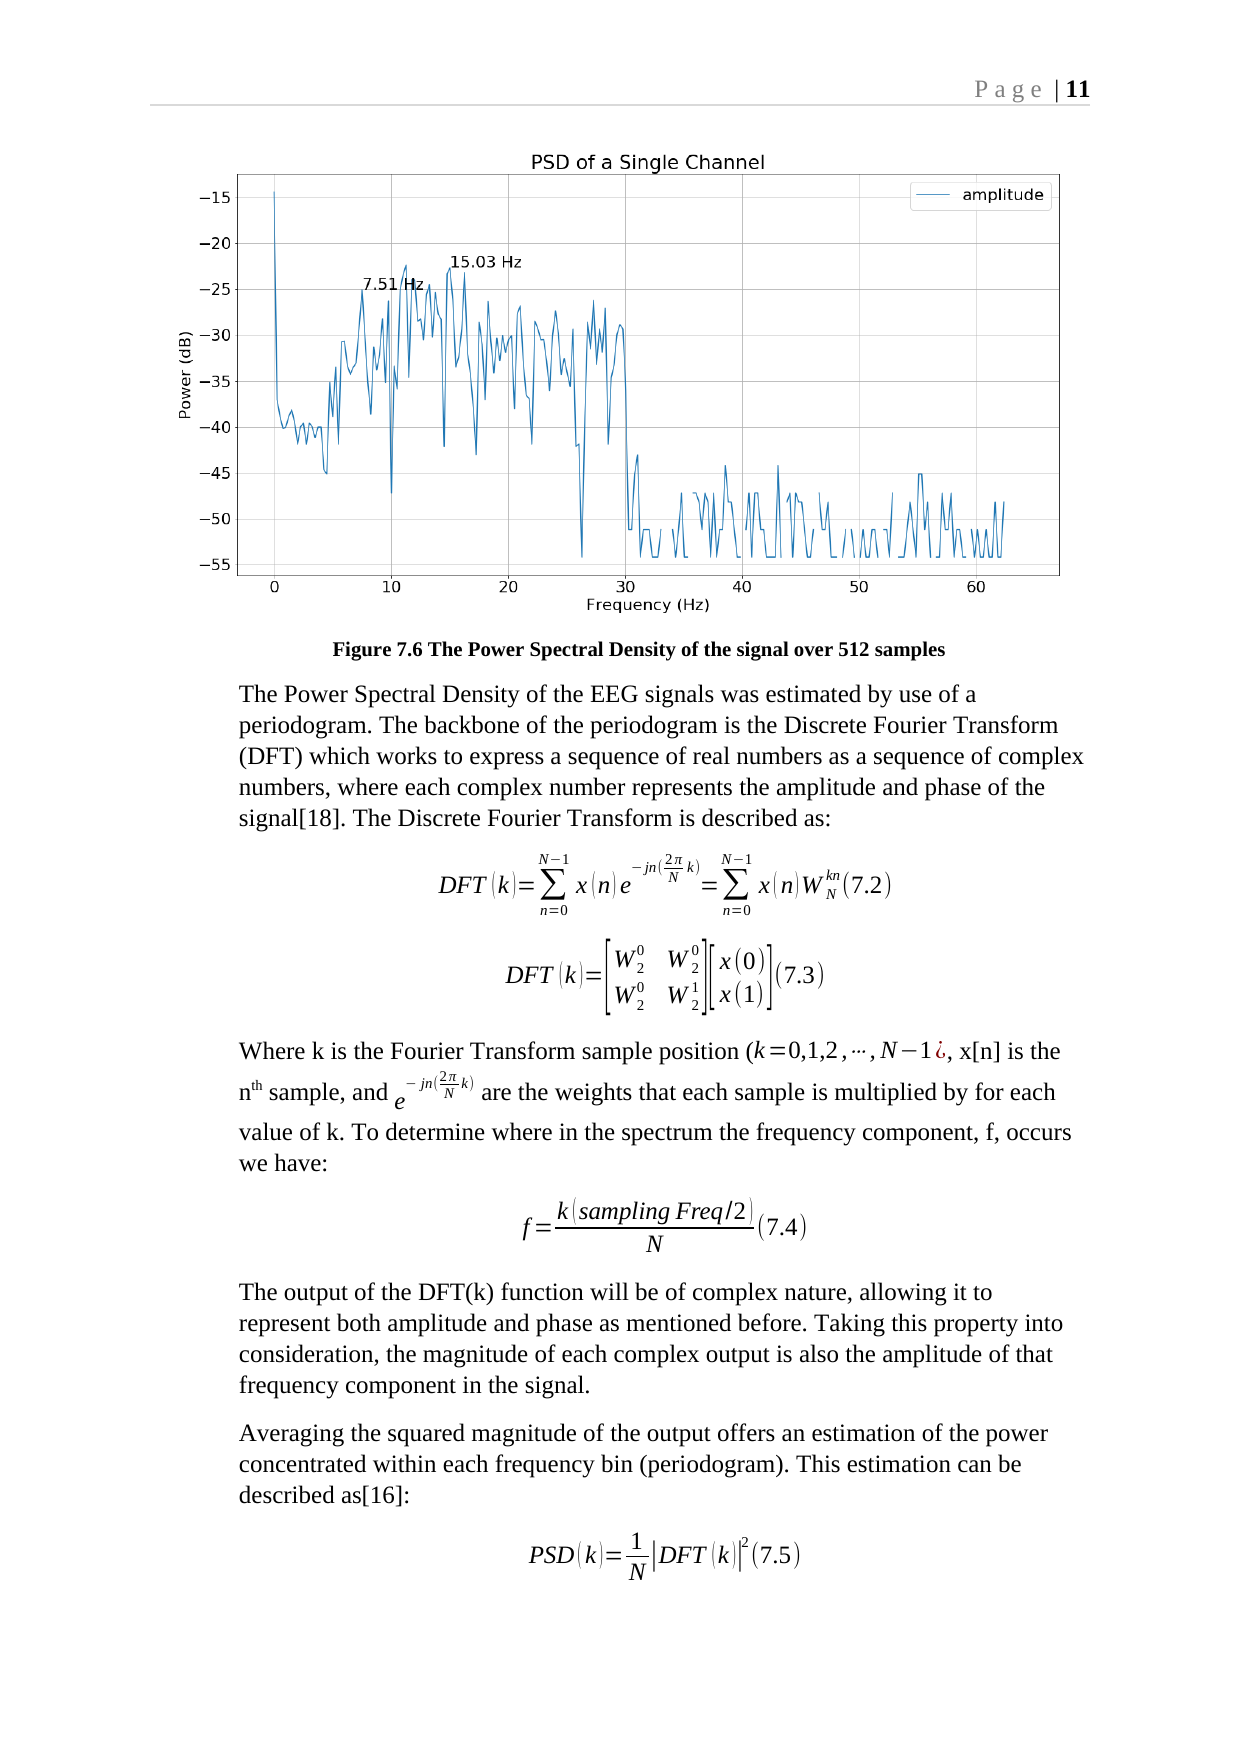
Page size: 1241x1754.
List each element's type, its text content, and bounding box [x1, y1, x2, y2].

text Figure 7.6 The Power Spectral Density of the signal over 512 samples [187, 636, 1090, 661]
text Where k is the Fourier Transform sample position (, x[n] is the nth sample, and are the weights that each sample is multiplied by for each value of k. To determine where in the spectrum the frequency component, f, occurs we have: [239, 1036, 1090, 1177]
text The output of the DFT(k) function will be of complex nature, allowing it to represent both amplitude and phase as mentioned before. Taking this property into consideration, the magnitude of each complex output is also the amplitude of that frequency component in the signal. [239, 1277, 1090, 1399]
text The Power Spectral Density of the EEG signals was estimated by use of a periodogram. The backbone of the periodogram is the Discrete Fourier Transform (DFT) which works to express a sequence of real numbers as a sequence of complex numbers, where each complex number represents the amplitude and phase of the signal[18]. The Discrete Fourier Transform is described as: [239, 679, 1090, 832]
text Averaging the squared magnitude of the output offers an estimation of the power concentrated within each frequency bin (periodogram). This estimation can be described as[16]: [239, 1418, 1090, 1509]
picture [174, 150, 1066, 618]
